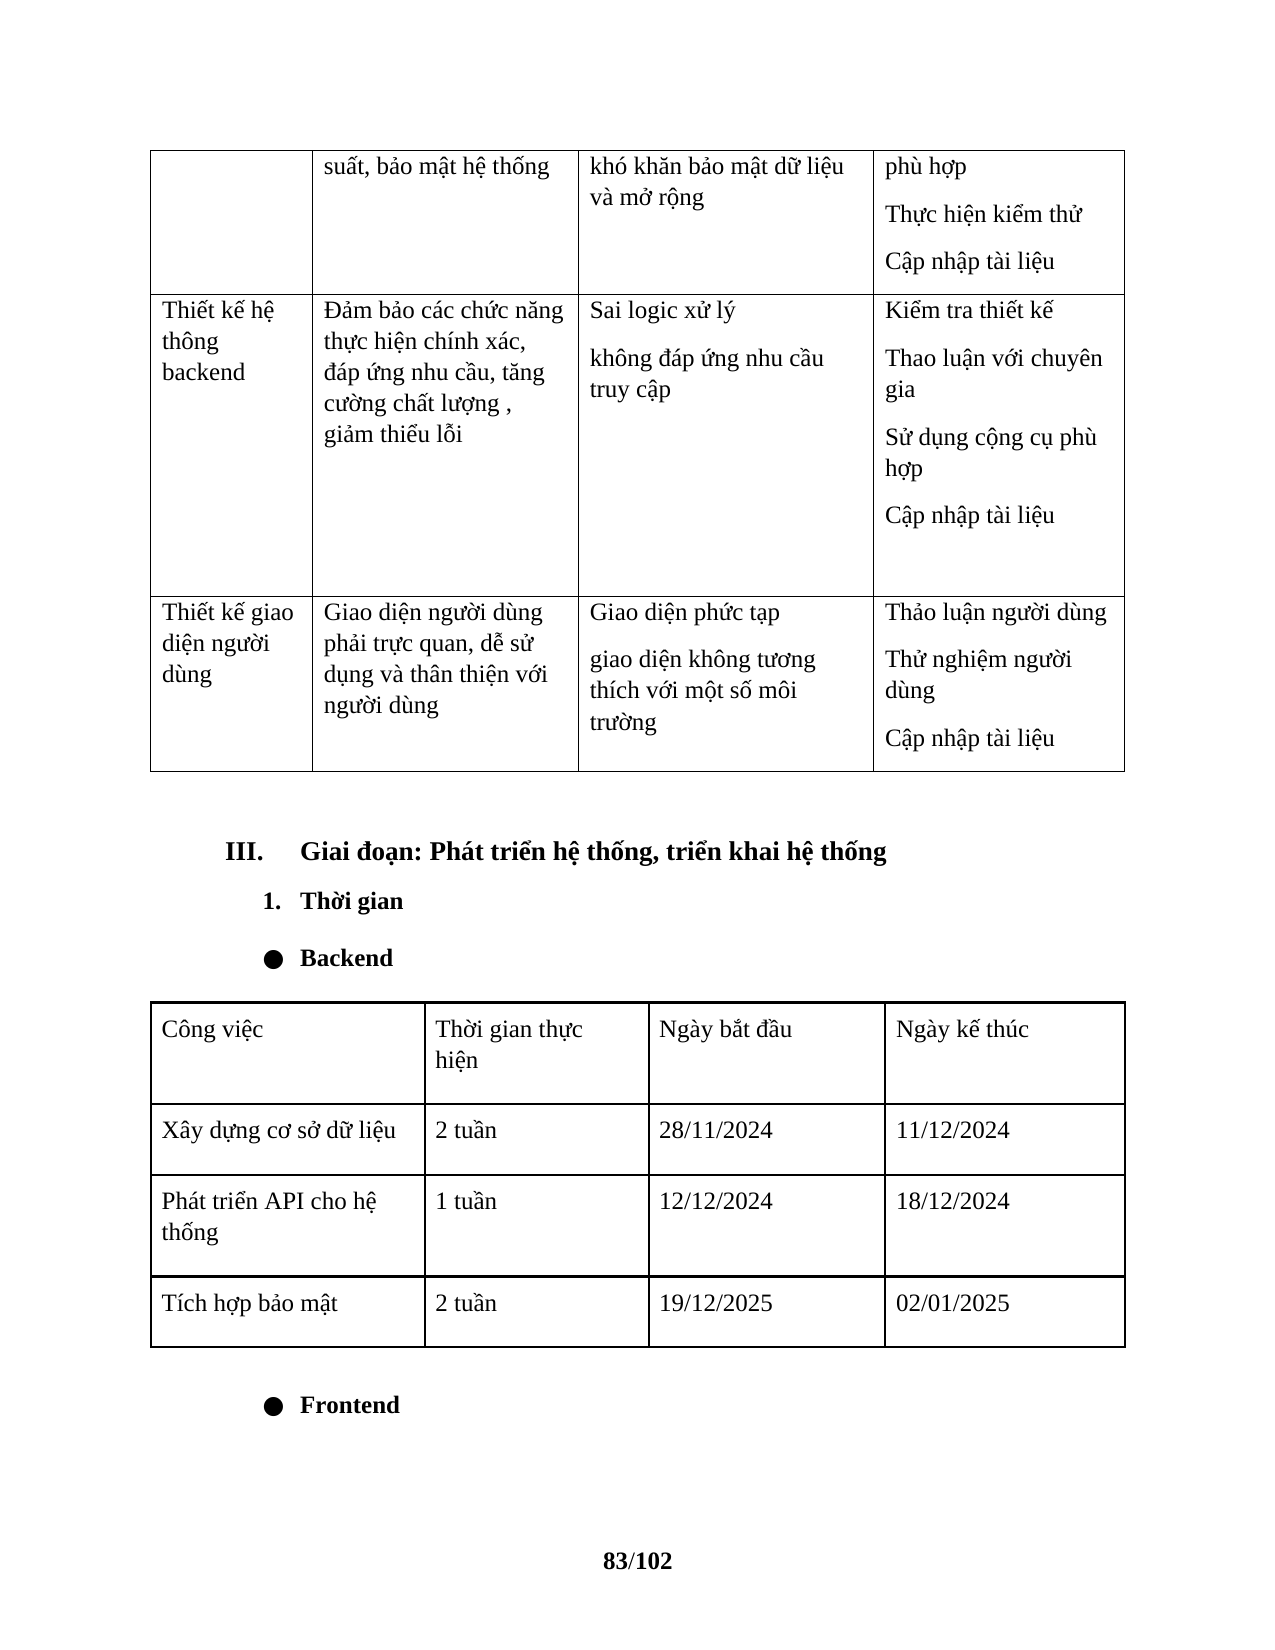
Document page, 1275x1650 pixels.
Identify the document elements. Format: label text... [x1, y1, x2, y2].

table_cell Giao diện phức tạp giao diện không tương thích với một số môi trường [579, 597, 873, 771]
table_header Ngày bắt đầu [650, 1004, 884, 1103]
table_cell 02/01/2025 [886, 1278, 1124, 1346]
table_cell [874, 151, 1124, 294]
table_cell Sai logic xử lý không đáp ứng nhu cầu truy cập [579, 295, 873, 596]
table_cell Tích hợp bảo mật [152, 1278, 424, 1346]
table_cell Thiết kế hệ thông backend [151, 295, 312, 596]
subtitle Giai đoạn: Phát triển hệ thống, triển khai hệ thống [225, 835, 1125, 867]
table_cell Thảo luận người dùng Thử nghiệm người dùng Cập nhập tài liệu [874, 597, 1124, 771]
list Backend [262, 929, 1125, 981]
list Frontend [262, 1377, 1125, 1428]
table_cell 2 tuần [426, 1278, 648, 1346]
table_cell Xây dựng cơ sở dữ liệu [152, 1105, 424, 1174]
subtitle Thời gian [262, 886, 1125, 915]
table_header Thời gian thực hiện [426, 1004, 648, 1103]
table_cell 18/12/2024 [886, 1176, 1124, 1275]
table_cell 11/12/2024 [886, 1105, 1124, 1174]
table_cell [151, 151, 312, 294]
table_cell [313, 151, 578, 294]
table_cell 28/11/2024 [650, 1105, 884, 1174]
table_cell Thiết kế giao diện người dùng [151, 597, 312, 771]
table_cell 12/12/2024 [650, 1176, 884, 1275]
table_cell Kiểm tra thiết kế Thao luận với chuyên gia Sử dụng cộng cụ phù hợp Cập nhập tài liệu [874, 295, 1124, 596]
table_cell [579, 151, 873, 294]
table_header Công việc [152, 1004, 424, 1103]
table_cell Đảm bảo các chức năng thực hiện chính xác, đáp ứng nhu cầu, tăng cường chất lượng , giảm thiểu lỗi [313, 295, 578, 596]
table_cell 19/12/2025 [650, 1278, 884, 1346]
table_cell Phát triển API cho hệ thống [152, 1176, 424, 1275]
table_cell 1 tuần [426, 1176, 648, 1275]
table_cell 2 tuần [426, 1105, 648, 1174]
table_header Ngày kế thúc [886, 1004, 1124, 1103]
table_cell Giao diện người dùng phải trực quan, dễ sử dụng và thân thiện với người dùng [313, 597, 578, 771]
